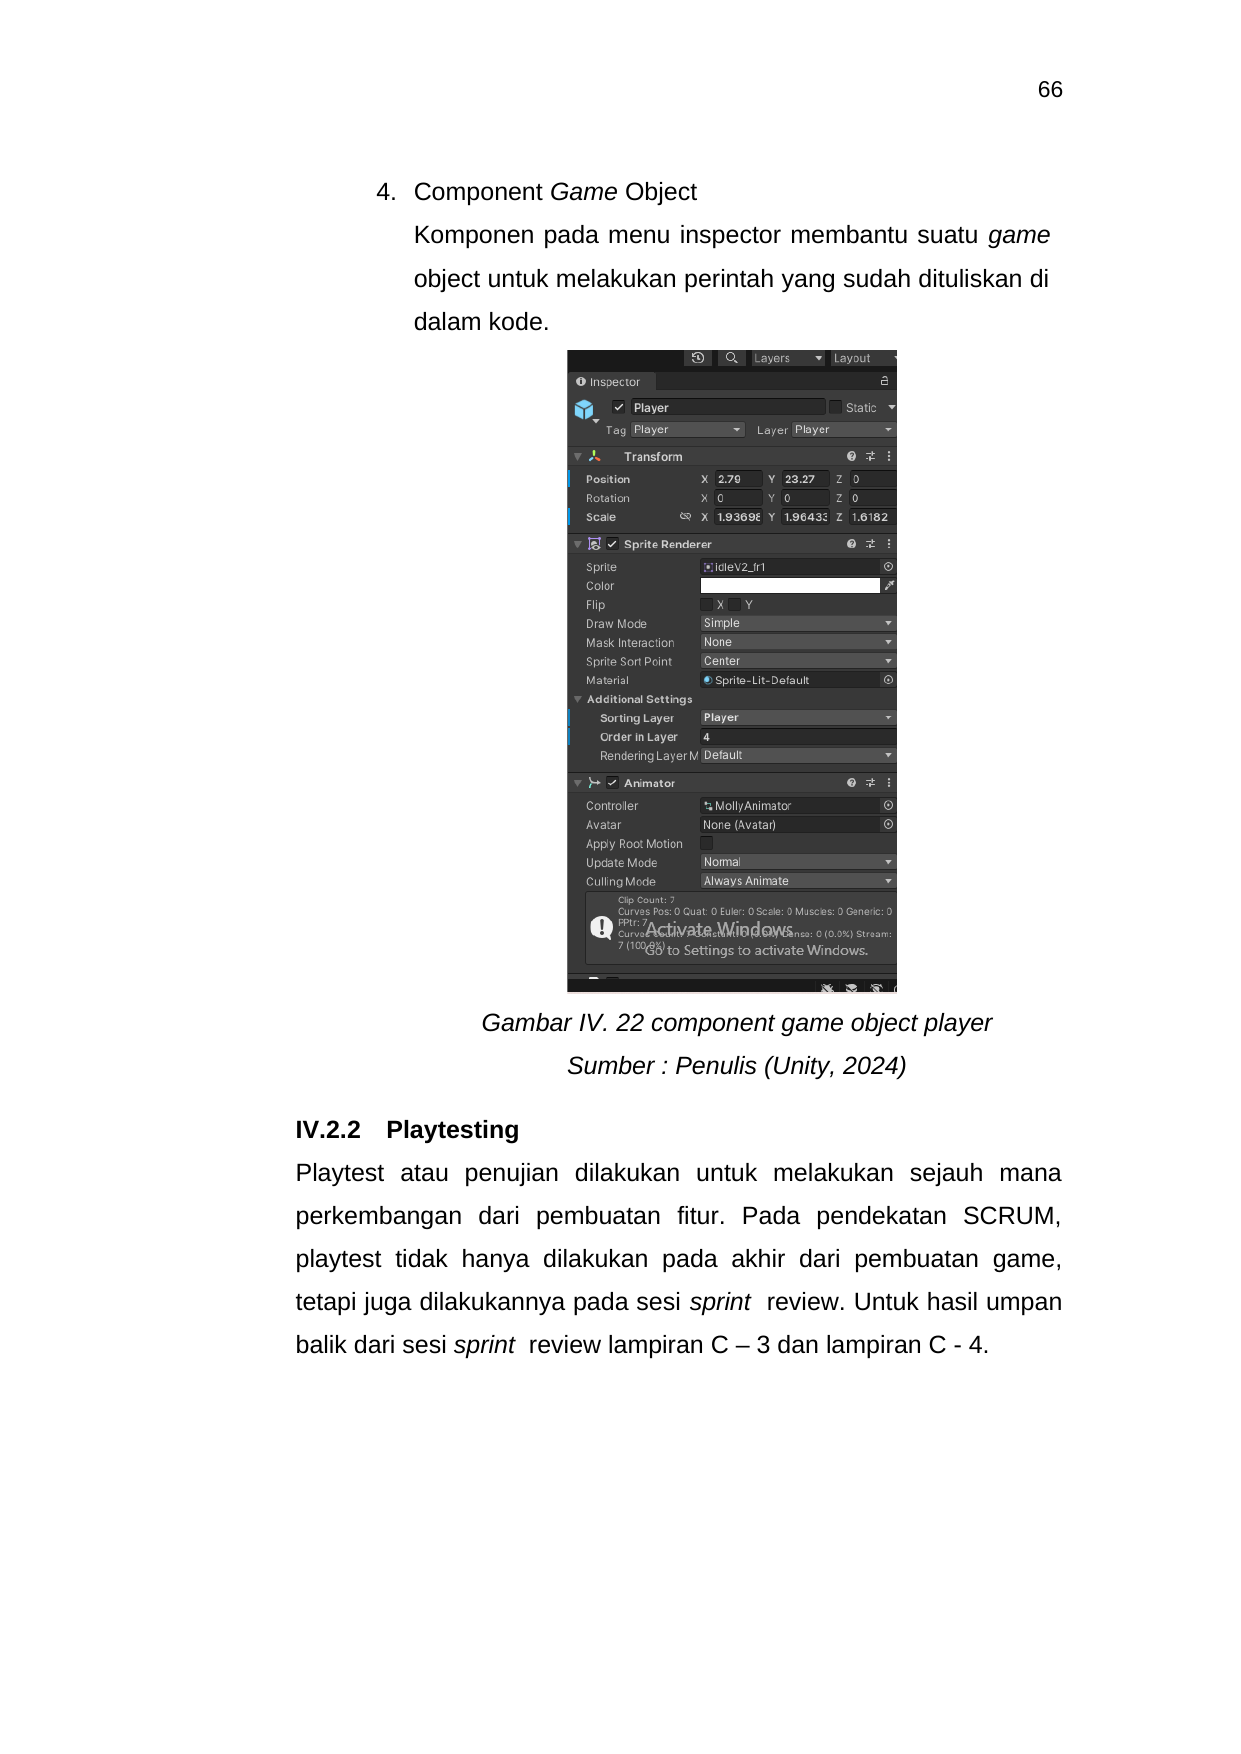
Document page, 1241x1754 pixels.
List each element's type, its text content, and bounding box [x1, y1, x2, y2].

picture [567, 350, 897, 994]
text Playtest atau penujian dilakukan untuk melakukan sejauh mana perkembangan dari pembuatan fitur. Pada pendekatan SCRUM, playtest tidak hanya dilakukan pada akhir dari pembuatan game, tetapi juga dilakukannya pada sesi sprint review. Untuk hasil umpan balik dari sesi sprint review lampiran C – 3 dan lampiran C - 4. [295, 1158, 1063, 1359]
subtitle Playtesting [295, 1115, 1063, 1143]
text Komponen pada menu inspector membantu suatu game object untuk melakukan perintah yang sudah dituliskan di dalam kode. [413, 220, 1051, 335]
text Gambar IV. 22 component game object player [413, 1008, 1063, 1036]
list Component Game Object [376, 177, 1051, 206]
text Sumber : Penulis (Unity, 2024) [413, 1051, 1063, 1079]
